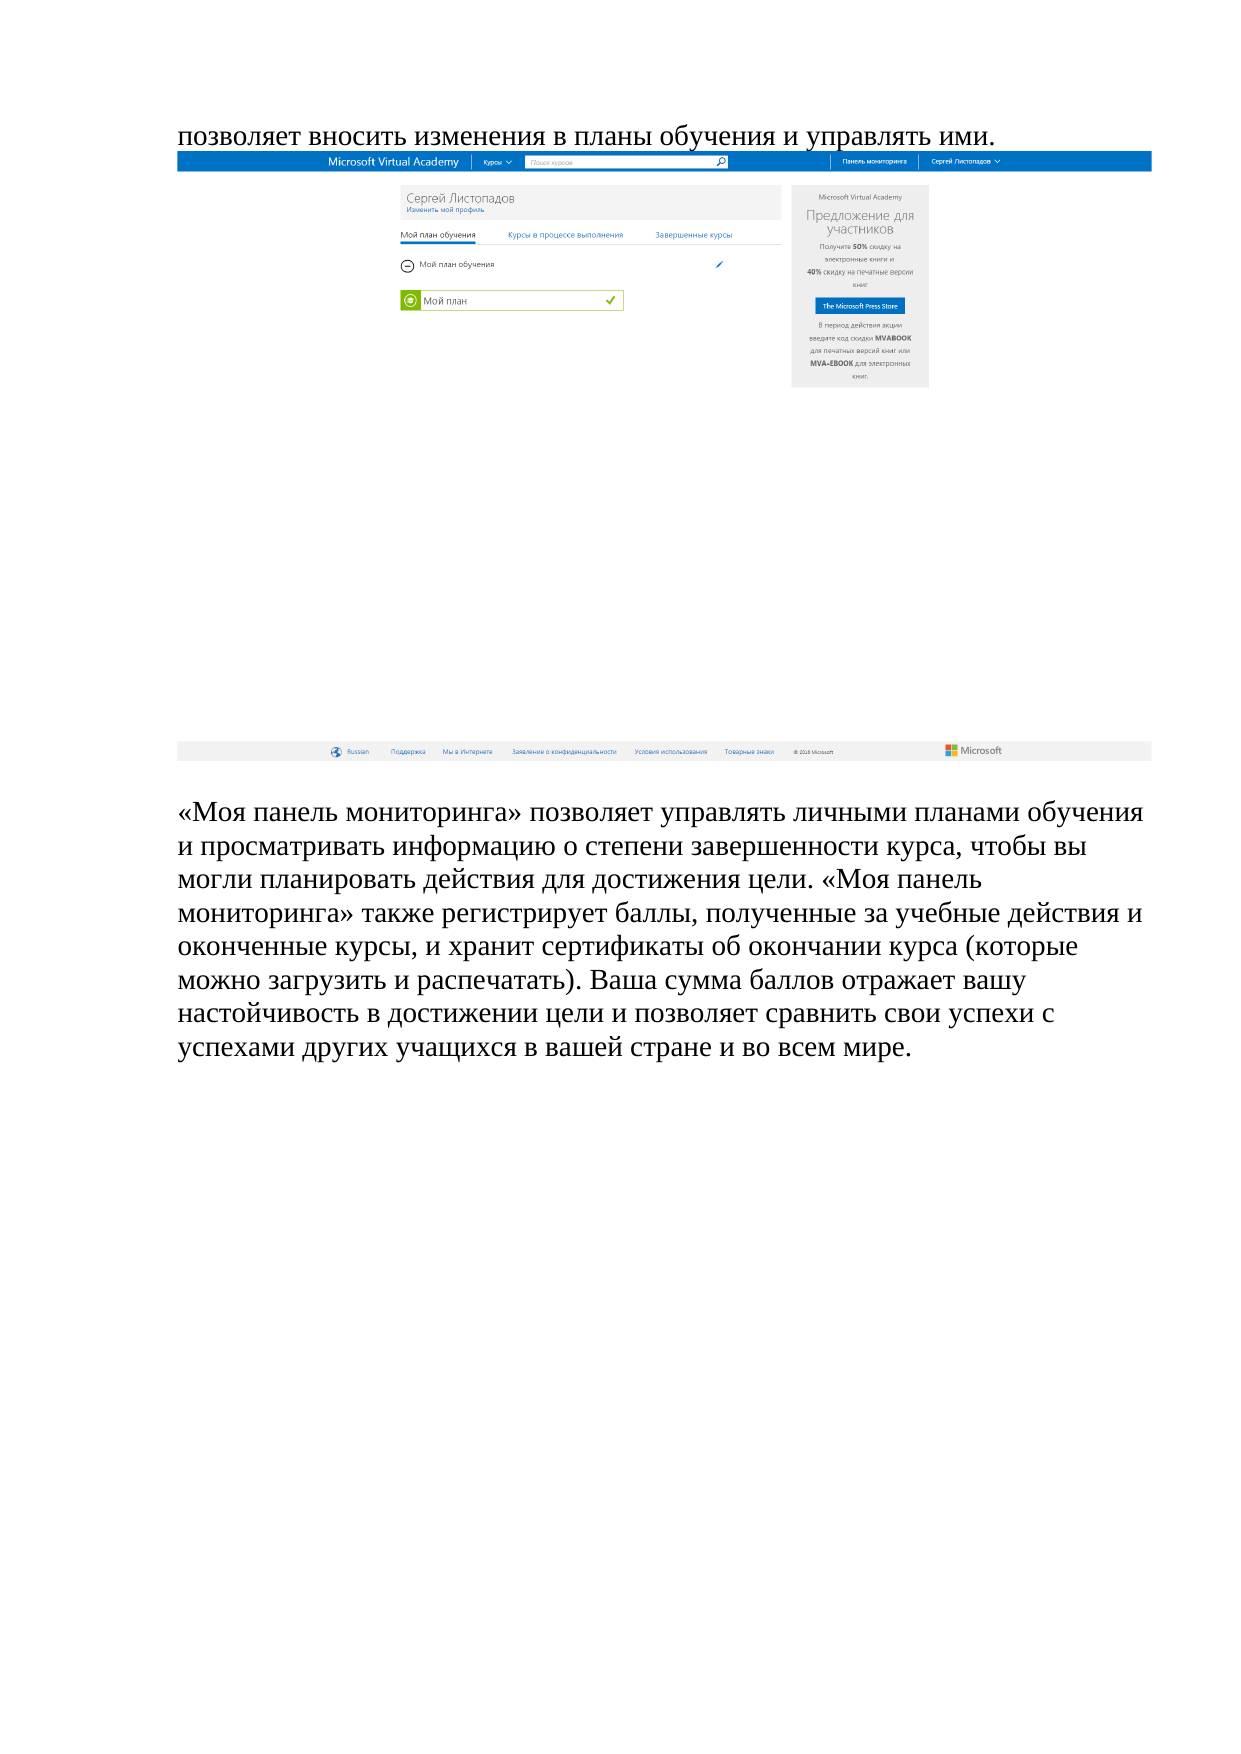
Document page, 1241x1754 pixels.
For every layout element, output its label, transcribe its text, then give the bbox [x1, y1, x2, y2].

text «Моя панель мониторинга» позволяет управлять личными планами обучения и просматривать информацию о степени завершенности курса, чтобы вы могли планировать действия для достижения цели. «Моя панель мониторинга» также регистрирует баллы, полученные за учебные действия и оконченные курсы, и хранит сертификаты об окончании курса (которые можно загрузить и распечатать). Ваша сумма баллов отражает вашу настойчивость в достижении цели и позволяет сравнить свои успехи с успехами других учащихся в вашей стране и во всем мире. [177, 794, 1152, 1063]
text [177, 118, 1152, 151]
picture [177, 151, 1152, 761]
